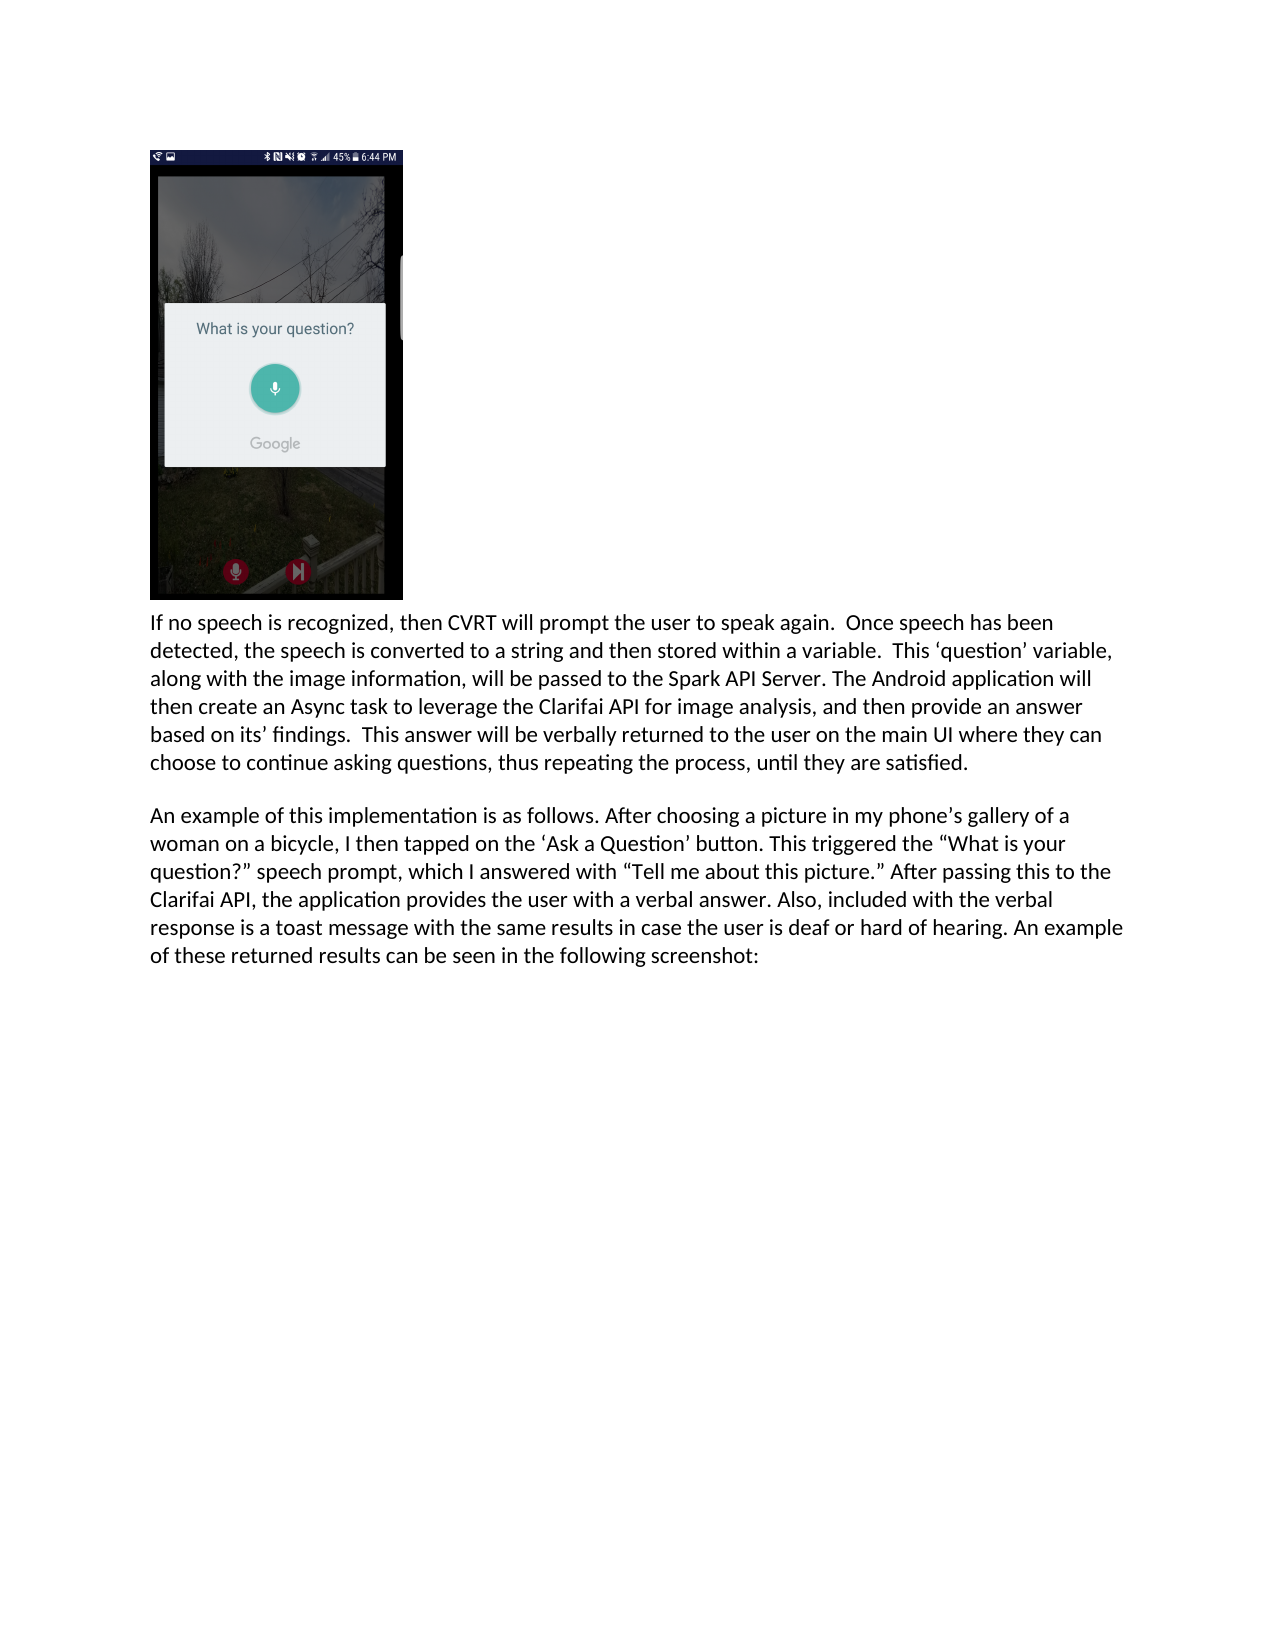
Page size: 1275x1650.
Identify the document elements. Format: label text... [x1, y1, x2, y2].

text An example of this implementation is as follows. After choosing a picture in my phone’s gallery of a woman on a bicycle, I then tapped on the ‘Ask a Question’ button. This triggered the “What is your question?” speech prompt, which I answered with “Tell me about this picture.” After passing this to the Clarifai API, the application provides the user with a verbal answer. Also, included with the verbal response is a toast message with the same results in case the user is deaf or hard of hearing. An example of these returned results can be seen in the following screenshot: [150, 801, 1125, 969]
picture [150, 150, 403, 600]
text If no speech is recognized, then CVRT will prompt the user to speak again. Once speech has been detected, the speech is converted to a string and then stored within a variable. This ‘question’ variable, along with the image information, will be passed to the Spark API Server. The Android application will then create an Async task to leverage the Clarifai API for image analysis, and then provide an answer based on its’ findings. This answer will be verbally returned to the user on the main UI where they can choose to continue asking questions, thus repeating the process, until they are satisfied. [150, 608, 1125, 776]
